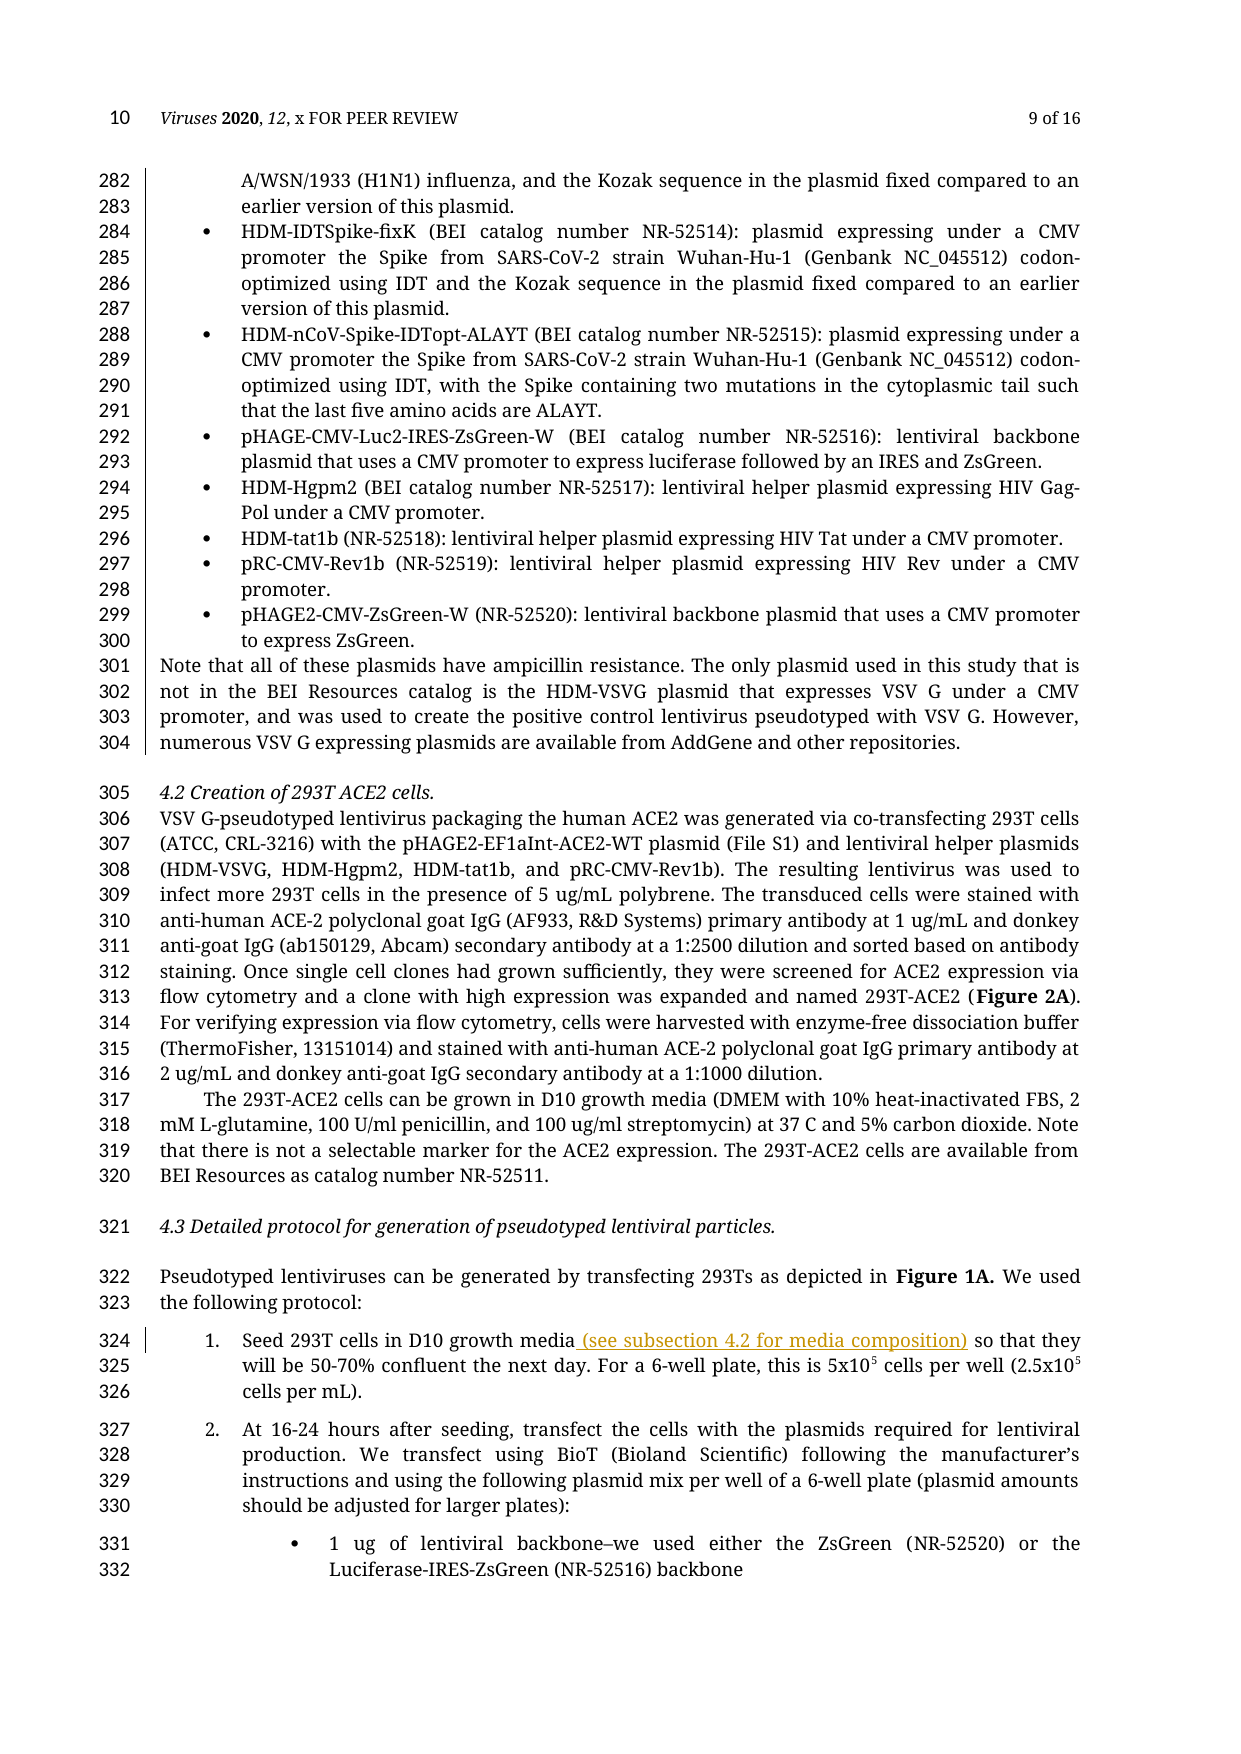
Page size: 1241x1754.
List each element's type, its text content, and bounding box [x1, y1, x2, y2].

text The 293T-ACE2 cells can be grown in D10 growth media (DMEM with 10% heat-inactivated FBS, 2 mM L-glutamine, 100 U/ml penicillin, and 100 ug/ml streptomycin) at 37 C and 5% carbon dioxide. Note that there is not a selectable marker for the ACE2 expression. The 293T-ACE2 cells are available from BEI Resources as catalog number NR-52511. [159, 1086, 1081, 1188]
list HDM-tat1b (NR-52518): lentiviral helper plasmid expressing HIV Tat under a CMV promoter. [203, 525, 1081, 551]
list pRC-CMV-Rev1b (NR-52519): lentiviral helper plasmid expressing HIV Rev under a CMV promoter. [203, 551, 1081, 602]
text Pseudotyped lentiviruses can be generated by transfecting 293Ts as depicted in Figure 1A. We used the following protocol: [159, 1263, 1081, 1314]
text VSV G-pseudotyped lentivirus packaging the human ACE2 was generated via co-transfecting 293T cells (ATCC, CRL-3216) with the pHAGE2-EF1aInt-ACE2-WT plasmid (File S1) and lentiviral helper plasmids (HDM-VSVG, HDM-Hgpm2, HDM-tat1b, and pRC-CMV-Rev1b). The resulting lentivirus was used to infect more 293T cells in the presence of 5 ug/mL polybrene. The transduced cells were stained with anti-human ACE-2 polyclonal goat IgG (AF933, R&D Systems) primary antibody at 1 ug/mL and donkey anti-goat IgG (ab150129, Abcam) secondary antibody at a 1:2500 dilution and sorted based on antibody staining. Once single cell clones had grown sufficiently, they were screened for ACE2 expression via flow cytometry and a clone with high expression was expanded and named 293T-ACE2 (Figure 2A). For verifying expression via flow cytometry, cells were harvested with enzyme-free dissociation buffer (ThermoFisher, 13151014) and stained with anti-human ACE-2 polyclonal goat IgG primary antibody at 2 ug/mL and donkey anti-goat IgG secondary antibody at a 1:1000 dilution. [159, 805, 1081, 1086]
text 4.3 Detailed protocol for generation of pseudotyped lentiviral particles. [159, 1213, 1081, 1238]
list pHAGE-CMV-Luc2-IRES-ZsGreen-W (BEI catalog number NR-52516): lentiviral backbone plasmid that uses a CMV promoter to express luciferase followed by an IRES and ZsGreen. [203, 423, 1081, 474]
list At 16-24 hours after seeding, transfect the cells with the plasmids required for lentiviral production. We transfect using BioT (Bioland Scientific) following the manufacturer’s instructions and using the following plasmid mix per well of a 6-well plate (plasmid amounts should be adjusted for larger plates): [204, 1416, 1081, 1518]
list HDM-Hgpm2 (BEI catalog number NR-52517): lentiviral helper plasmid expressing HIV Gag-Pol under a CMV promoter. [203, 474, 1081, 525]
text Note that all of these plasmids have ampicillin resistance. The only plasmid used in this study that is not in the BEI Resources catalog is the HDM-VSVG plasmid that expresses VSV G under a CMV promoter, and was used to create the positive control lentivirus pseudotyped with VSV G. However, numerous VSV G expressing plasmids are available from AddGene and other repositories. [159, 653, 1081, 755]
list pHAGE2-CMV-ZsGreen-W (NR-52520): lentiviral backbone plasmid that uses a CMV promoter to express ZsGreen. [203, 602, 1081, 653]
list HDM-nCoV-Spike-IDTopt-ALAYT (BEI catalog number NR-52515): plasmid expressing under a CMV promoter the Spike from SARS-CoV-2 strain Wuhan-Hu-1 (Genbank NC_045512) codon-optimized using IDT, with the Spike containing two mutations in the cytoplasmic tail such that the last five amino acids are ALAYT. [203, 321, 1081, 423]
list 1 ug of lentiviral backbone–we used either the ZsGreen (NR-52520) or the Luciferase-IRES-ZsGreen (NR-52516) backbone [291, 1531, 1081, 1582]
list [203, 168, 1081, 219]
list Seed 293T cells in D10 growth media so that they will be 50-70% confluent the next day. For a 6-well plate, this is 5x105 cells per well (2.5x105 cells per mL). [204, 1327, 1081, 1404]
text 4.2 Creation of 293T ACE2 cells. [159, 780, 1081, 805]
list HDM-IDTSpike-fixK (BEI catalog number NR-52514): plasmid expressing under a CMV promoter the Spike from SARS-CoV-2 strain Wuhan-Hu-1 (Genbank NC_045512) codon-optimized using IDT and the Kozak sequence in the plasmid fixed compared to an earlier version of this plasmid. [203, 219, 1081, 321]
